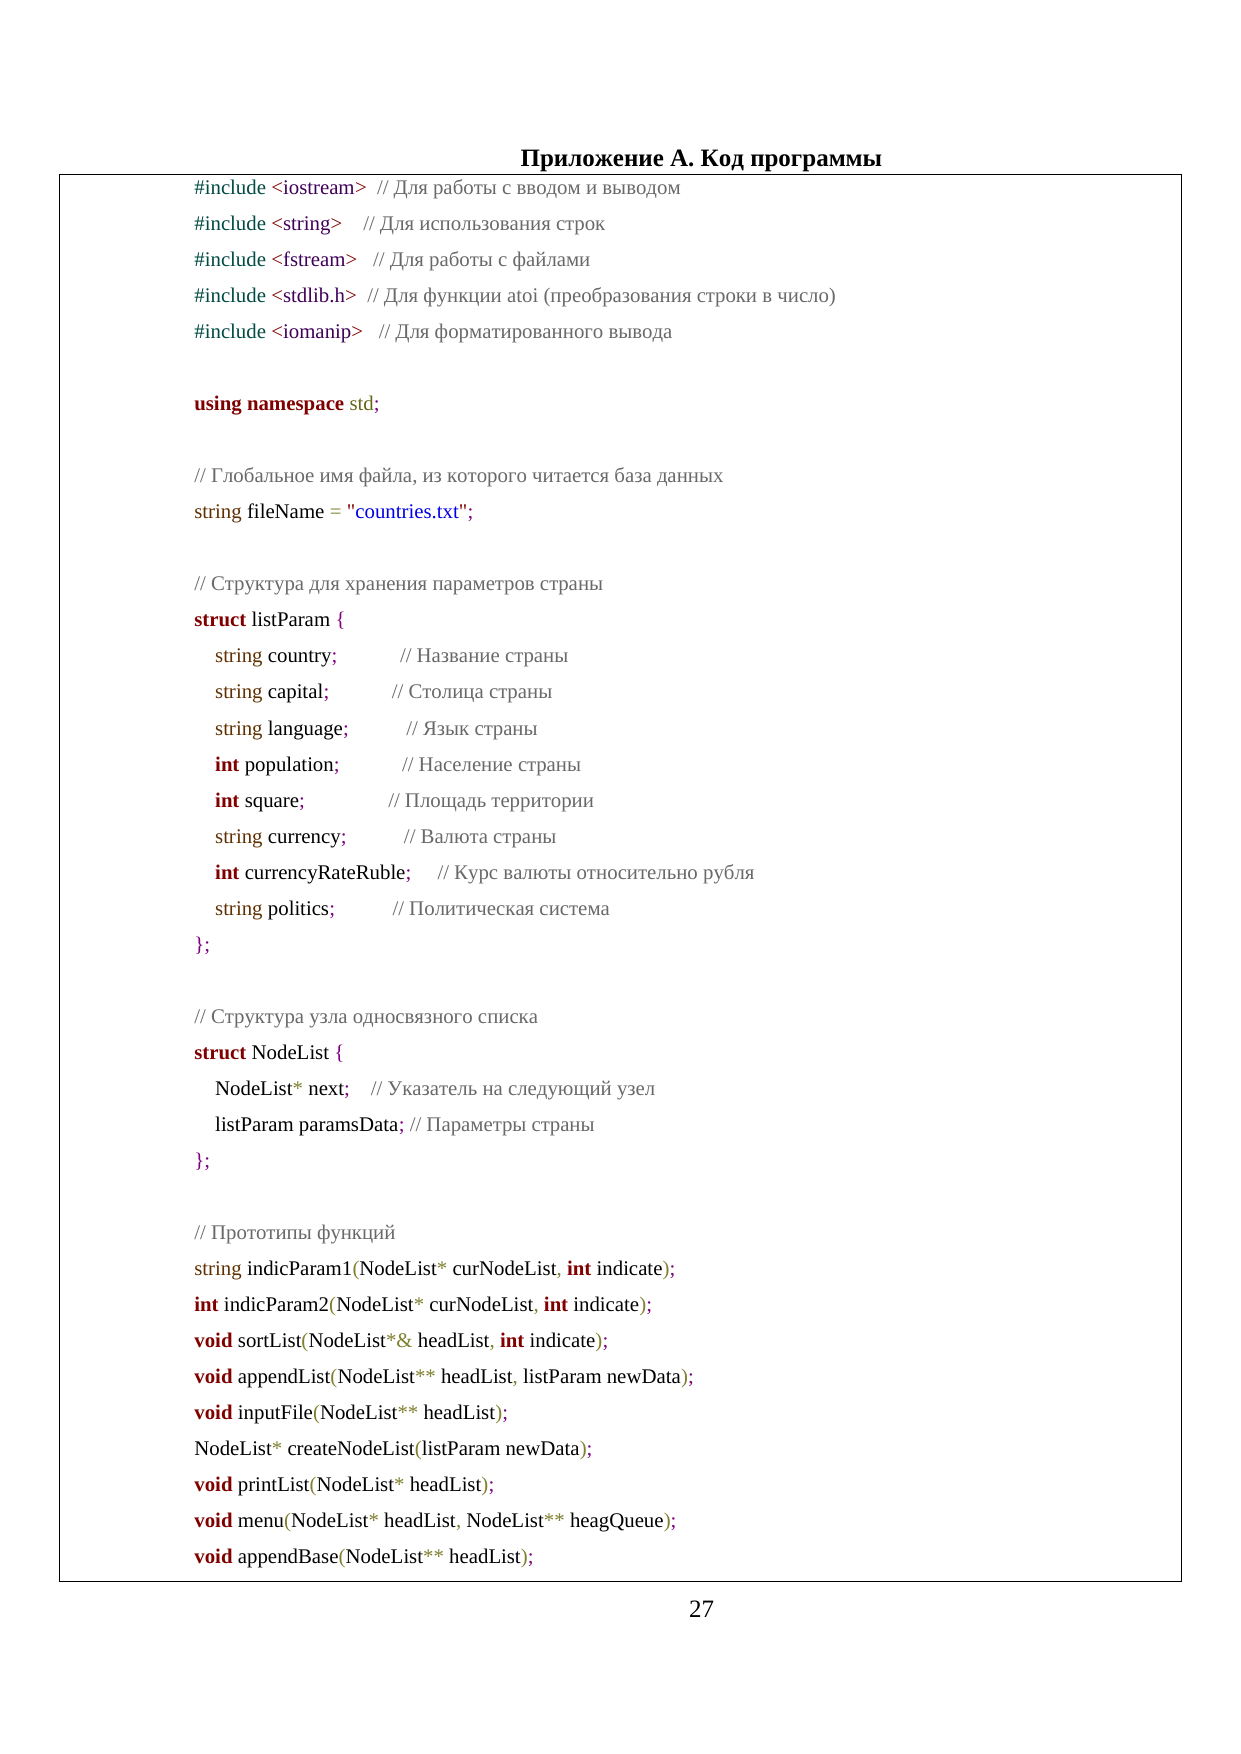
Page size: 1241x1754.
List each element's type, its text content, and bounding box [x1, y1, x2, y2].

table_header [60, 175, 1181, 1581]
subtitle Приложение А. Код программы [177, 143, 1152, 172]
